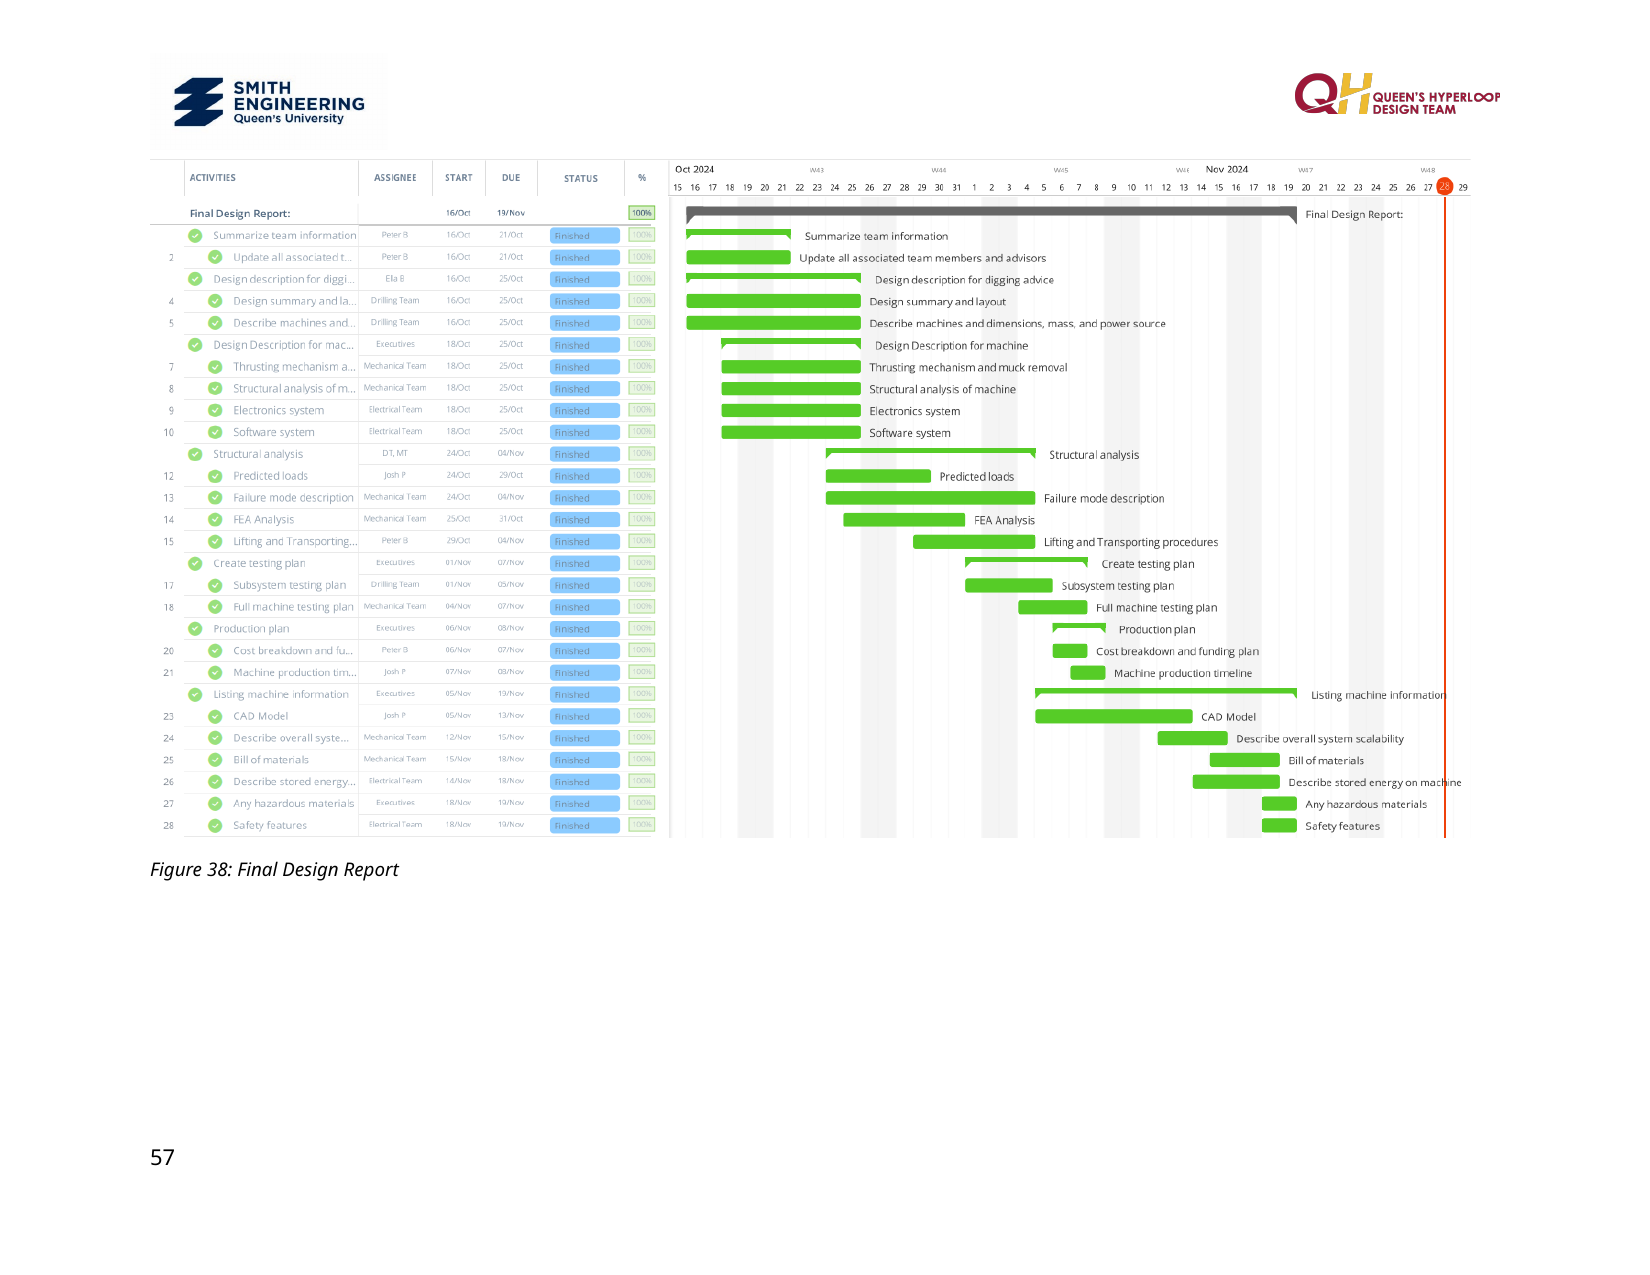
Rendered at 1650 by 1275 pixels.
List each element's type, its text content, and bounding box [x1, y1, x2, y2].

picture [1295, 73, 1500, 114]
picture [150, 53, 1471, 838]
